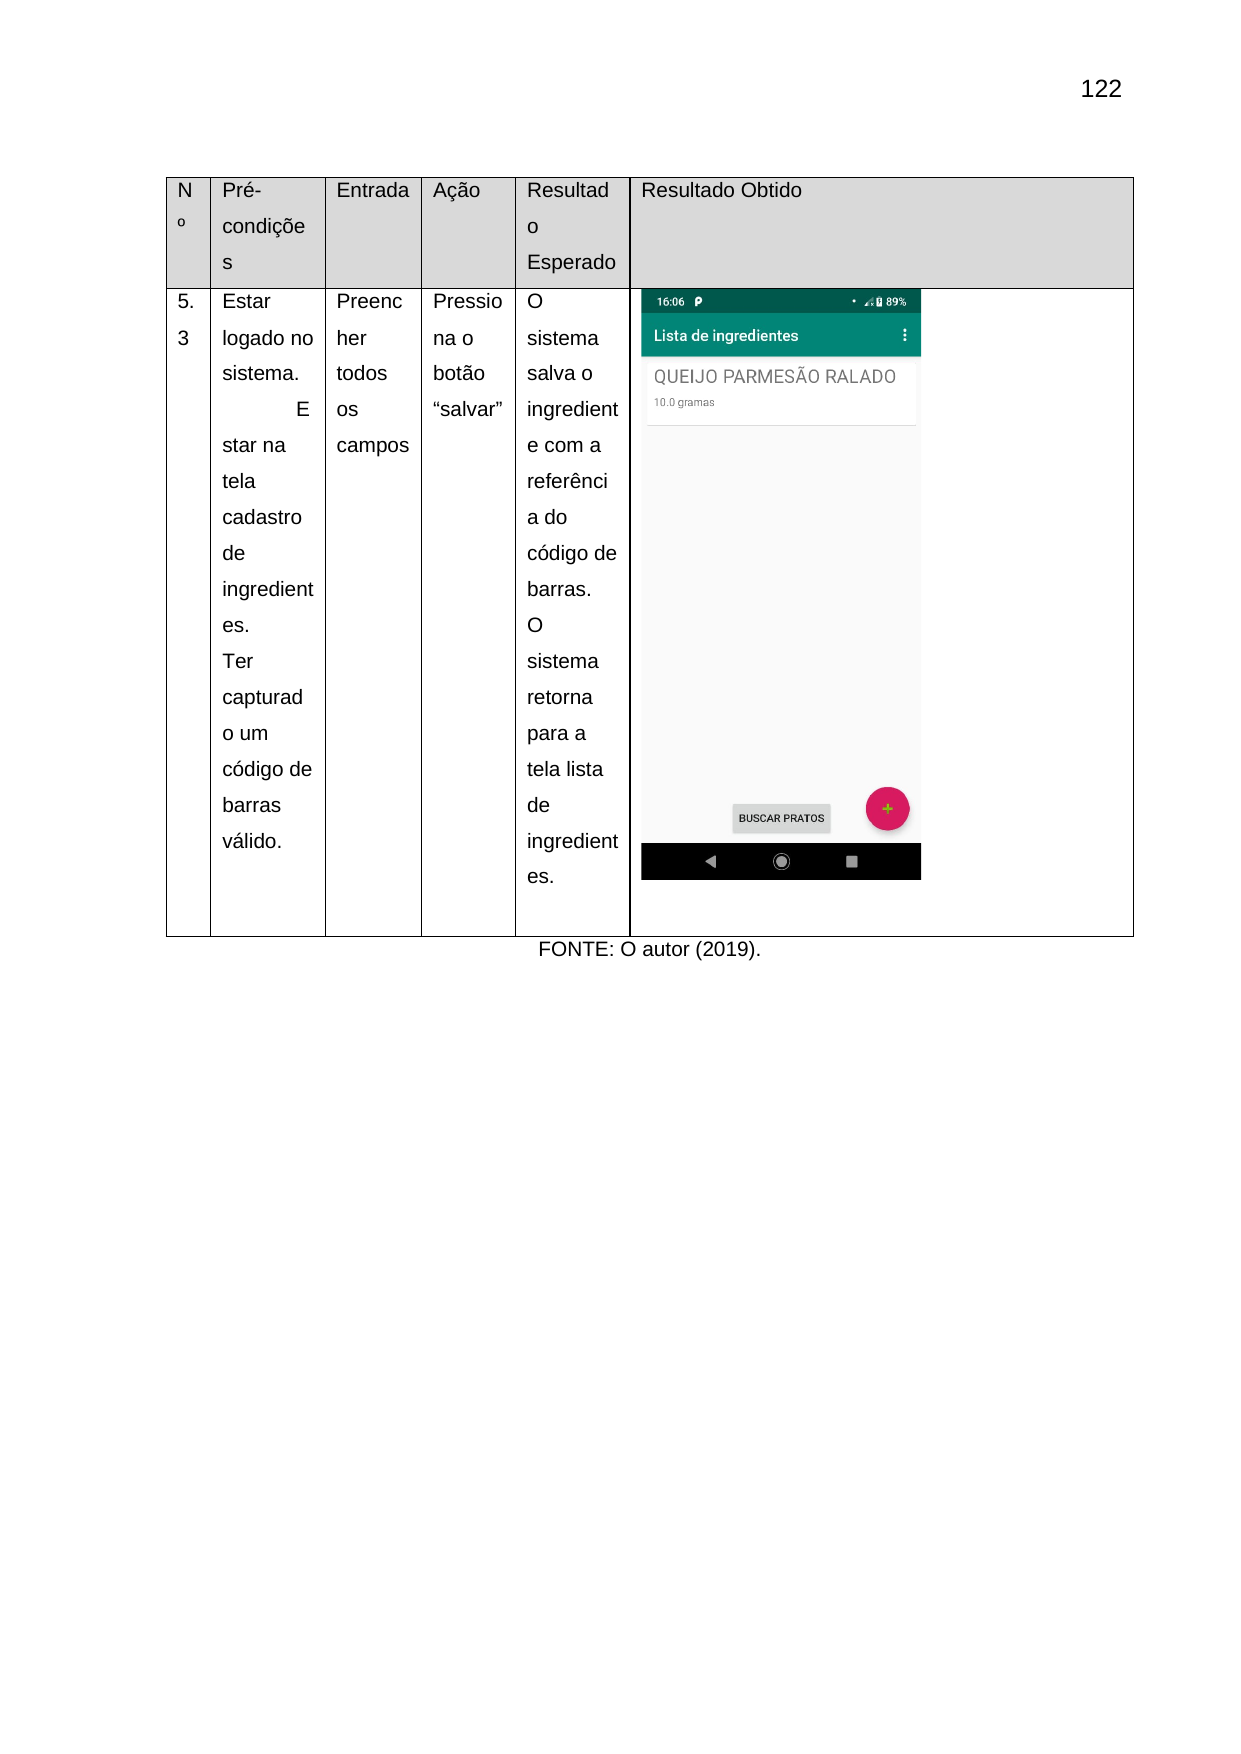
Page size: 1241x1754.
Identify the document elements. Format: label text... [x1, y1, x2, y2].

table_header Nº [167, 178, 210, 288]
picture [641, 289, 922, 880]
table_cell [631, 289, 1133, 936]
table_header Entrada [326, 178, 421, 288]
table_cell Pressiona o botão “salvar” [422, 289, 515, 936]
table_cell O sistema salva o ingrediente com a referência do código de barras. O sistema retorna para a tela lista de ingredientes. [516, 289, 629, 936]
table_header Pré-condições [211, 178, 325, 288]
table_cell 5.3 [167, 289, 210, 936]
table_header Ação [422, 178, 515, 288]
table_cell Preencher todos os campos [326, 289, 421, 936]
table_cell Estar logado no sistema. Estar na tela cadastro de ingredientes. Ter capturado um código de barras válido. [211, 289, 325, 936]
table_header Resultado Obtido [631, 178, 1133, 288]
text FONTE: O autor (2019). [177, 937, 1122, 961]
table_header Resultado Esperado [516, 178, 629, 288]
